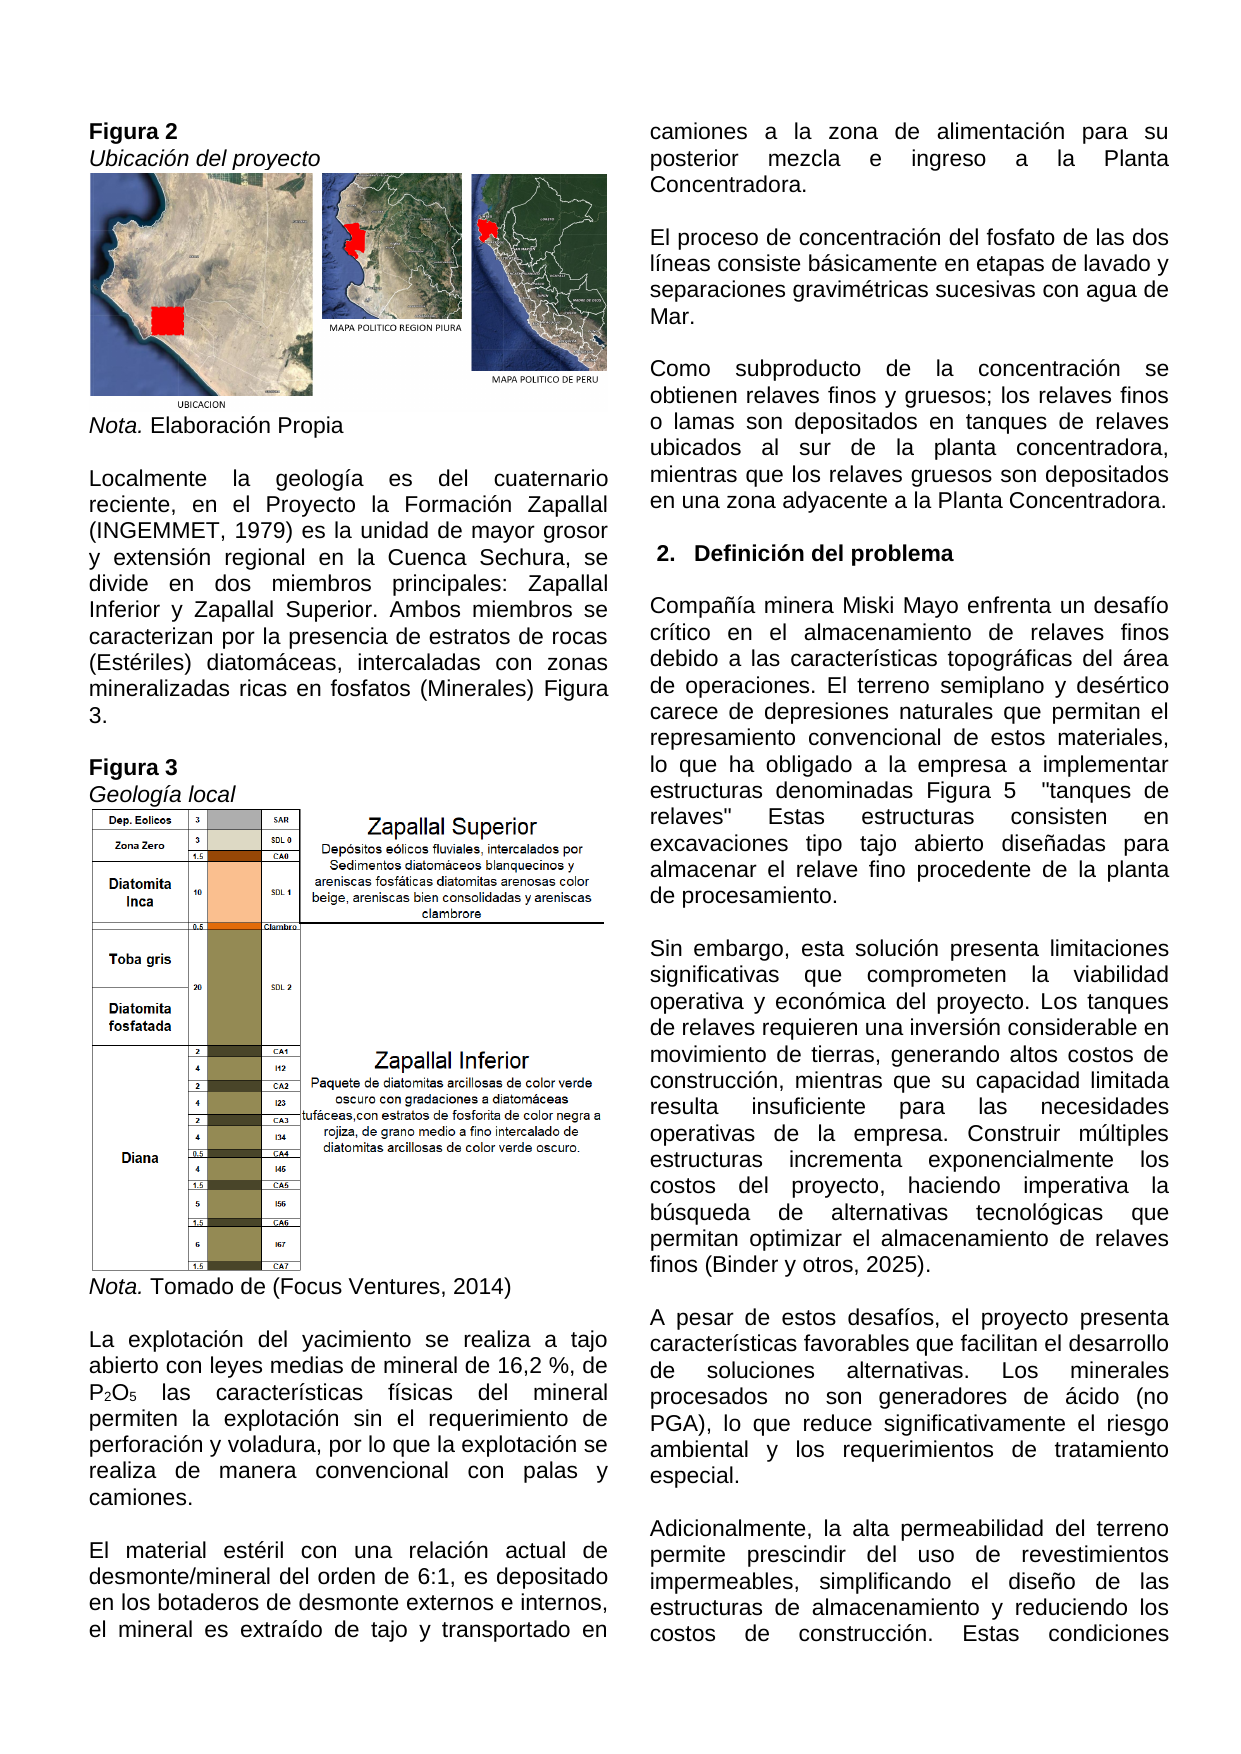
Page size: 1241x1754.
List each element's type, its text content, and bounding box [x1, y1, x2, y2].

text A pesar de estos desafíos, el proyecto presenta características favorables que facilitan el desarrollo de soluciones alternativas. Los minerales procesados no son generadores de ácido (no PGA), lo que reduce significativamente el riesgo ambiental y los requerimientos de tratamiento especial. [649, 1304, 1169, 1488]
text Nota. Tomado de [89, 1273, 608, 1299]
text Figura 2 Ubicación del proyecto [89, 118, 608, 170]
text Sin embargo, esta solución presenta limitaciones significativas que comprometen la viabilidad operativa y económica del proyecto. Los tanques de relaves requieren una inversión considerable en movimiento de tierras, generando altos costos de construcción, mientras que su capacidad limitada resulta insuficiente para las necesidades operativas de la empresa. Construir múltiples estructuras incrementa exponencialmente los costos del proyecto, haciendo imperativa la búsqueda de alternativas tecnológicas que permitan optimizar el almacenamiento de relaves finos . [649, 935, 1169, 1278]
text Figura 3 Geología local [89, 754, 608, 807]
text Compañía minera Miski Mayo enfrenta un desafío crítico en el almacenamiento de relaves finos debido a las características topográficas del área de operaciones. El terreno semiplano y desértico carece de depresiones naturales que permitan el represamiento convencional de estos materiales, lo que ha obligado a la empresa a implementar estructuras denominadas Figura 5 "tanques de relaves" Estas estructuras consisten en excavaciones tipo tajo abierto diseñadas para almacenar el relave fino procedente de la planta de procesamiento. [649, 592, 1169, 909]
text El material estéril con una relación actual de desmonte/mineral del orden de 6:1, es depositado en los botaderos de desmonte externos e internos, el mineral es extraído de tajo y transportado en camiones a la zona de alimentación para su posterior mezcla e ingreso a la Planta Concentradora. [649, 118, 1169, 197]
text El proceso de concentración del fosfato de las dos líneas consiste básicamente en etapas de lavado y separaciones gravimétricas sucesivas con agua de Mar. [649, 223, 1169, 329]
text La explotación del yacimiento se realiza a tajo abierto con leyes medias de mineral de 16,2 %, de P2O5 las características físicas del mineral permiten la explotación sin el requerimiento de perforación y voladura, por lo que la explotación se realiza de manera convencional con palas y camiones. [89, 1326, 608, 1510]
text Localmente la geología es del cuaternario reciente, en el Proyecto la Formación Zapallal es la unidad de mayor grosor y extensión regional en la Cuenca Sechura, se divide en dos miembros principales: Zapallal Inferior y Zapallal Superior. Ambos miembros se caracterizan por la presencia de estratos de rocas (Estériles) diatomáceas, intercaladas con zonas mineralizadas ricas en fosfatos (Minerales) Figura 3. [89, 464, 608, 728]
picture [88, 807, 608, 1273]
picture [88, 170, 608, 412]
subtitle Definición del problema [656, 540, 1169, 566]
text Como subproducto de la concentración se obtienen relaves finos y gruesos; los relaves finos o lamas son depositados en tanques de relaves ubicados al sur de la planta concentradora, mientras que los relaves gruesos son depositados en una zona adyacente a la Planta Concentradora. [649, 355, 1169, 513]
text El material estéril con una relación actual de desmonte/mineral del orden de 6:1, es depositado en los botaderos de desmonte externos e internos, el mineral es extraído de tajo y transportado en camiones a la zona de alimentación para su posterior mezcla e ingreso a la Planta Concentradora. [89, 1537, 608, 1642]
text Nota. Elaboración Propia [89, 412, 608, 438]
